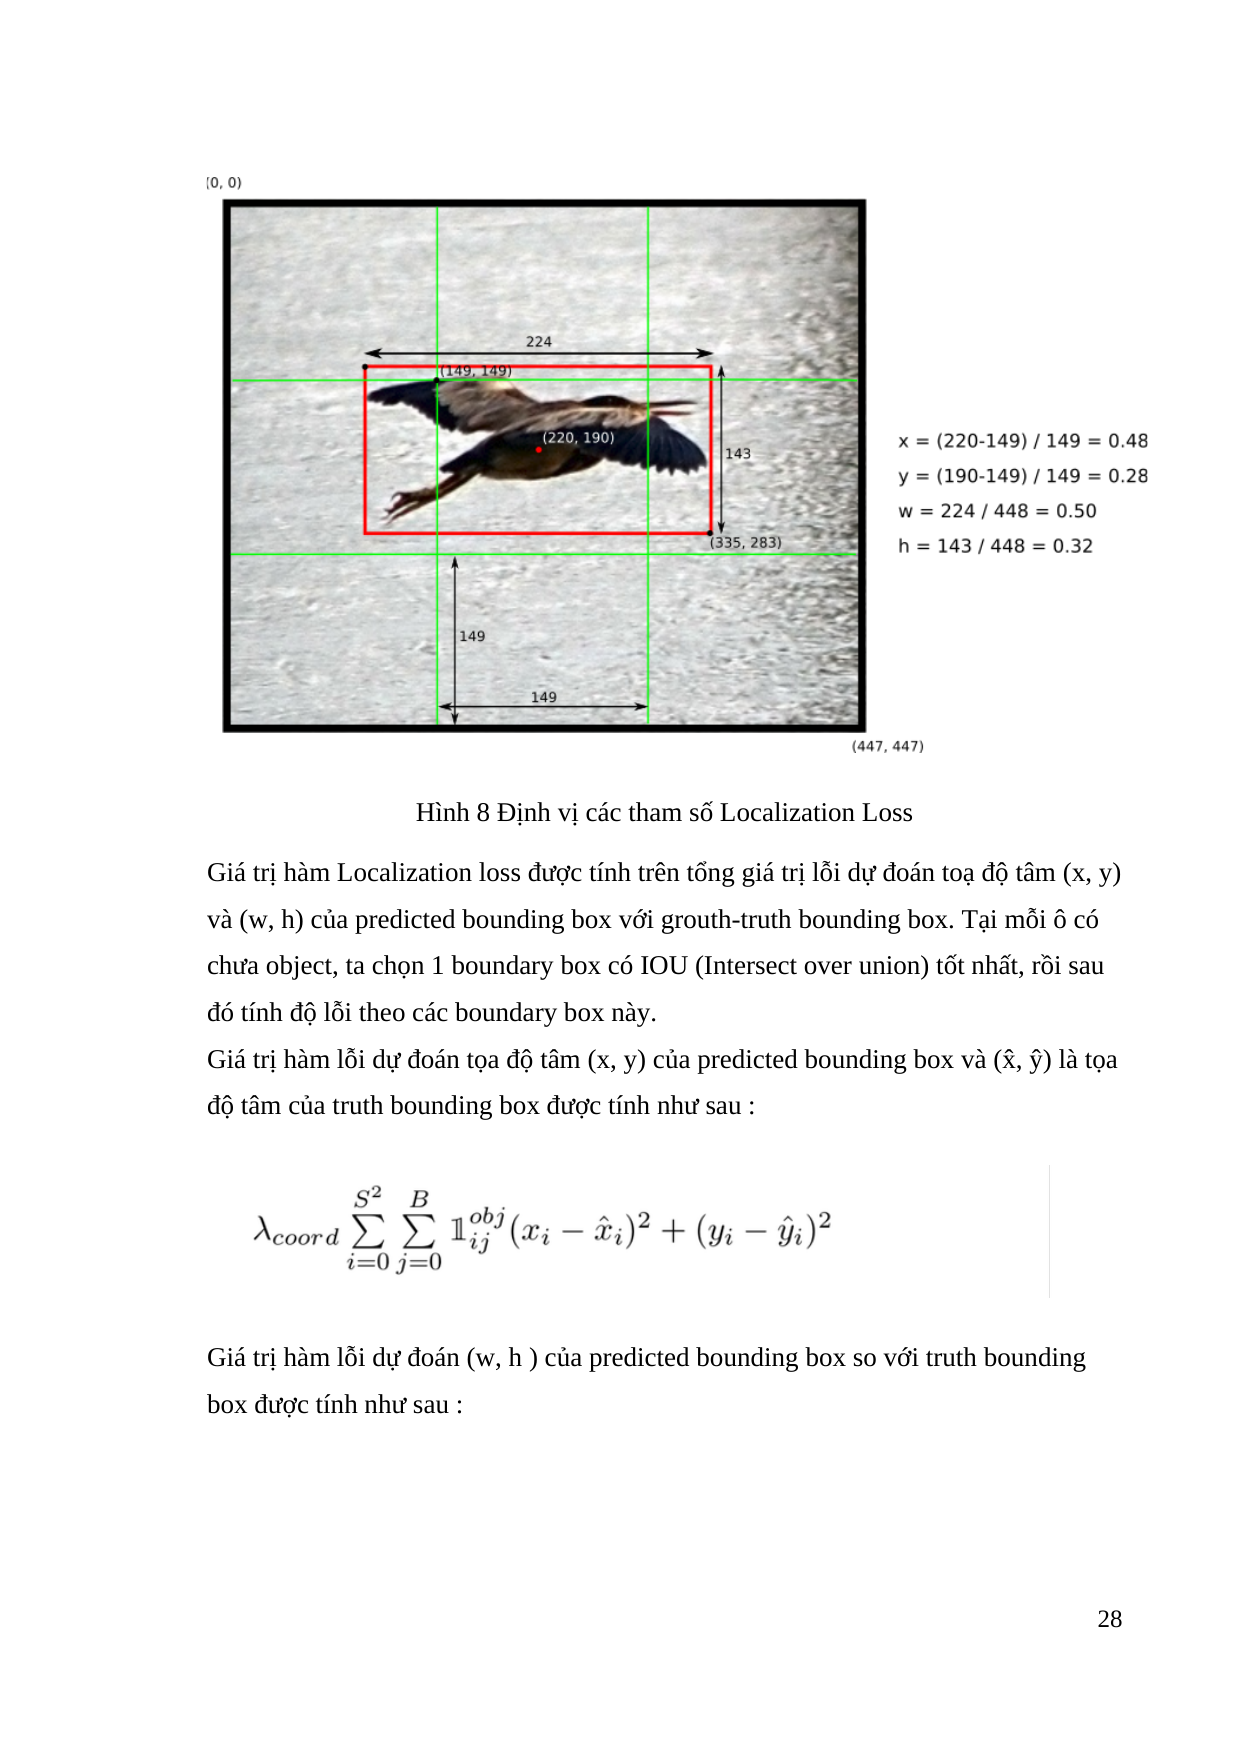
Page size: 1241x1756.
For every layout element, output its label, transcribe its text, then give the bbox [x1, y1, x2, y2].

picture [206, 177, 1148, 753]
picture [206, 1165, 1148, 1298]
text Giá trị hàm lỗi dự đoán (w, h ) của predicted bounding box so với truth bounding box được tính như sau : [207, 1341, 1122, 1419]
text Giá trị hàm Localization loss được tính trên tổng giá trị lỗi dự đoán toạ độ tâm (x, y) và (w, h) của predicted bounding box với grouth-truth bounding box. Tại mỗi ô có chưa object, ta chọn 1 boundary box có IOU (Intersect over union) tốt nhất, rồi sau đó tính độ lỗi theo các boundary box này. Giá trị hàm lỗi dự đoán tọa độ tâm (x, y) của predicted bounding box và (x̂, ŷ) là tọa độ tâm của truth bounding box được tính như sau : [207, 887, 1122, 1121]
text Hình 8 Định vị các tham số Localization Loss [207, 796, 1122, 827]
